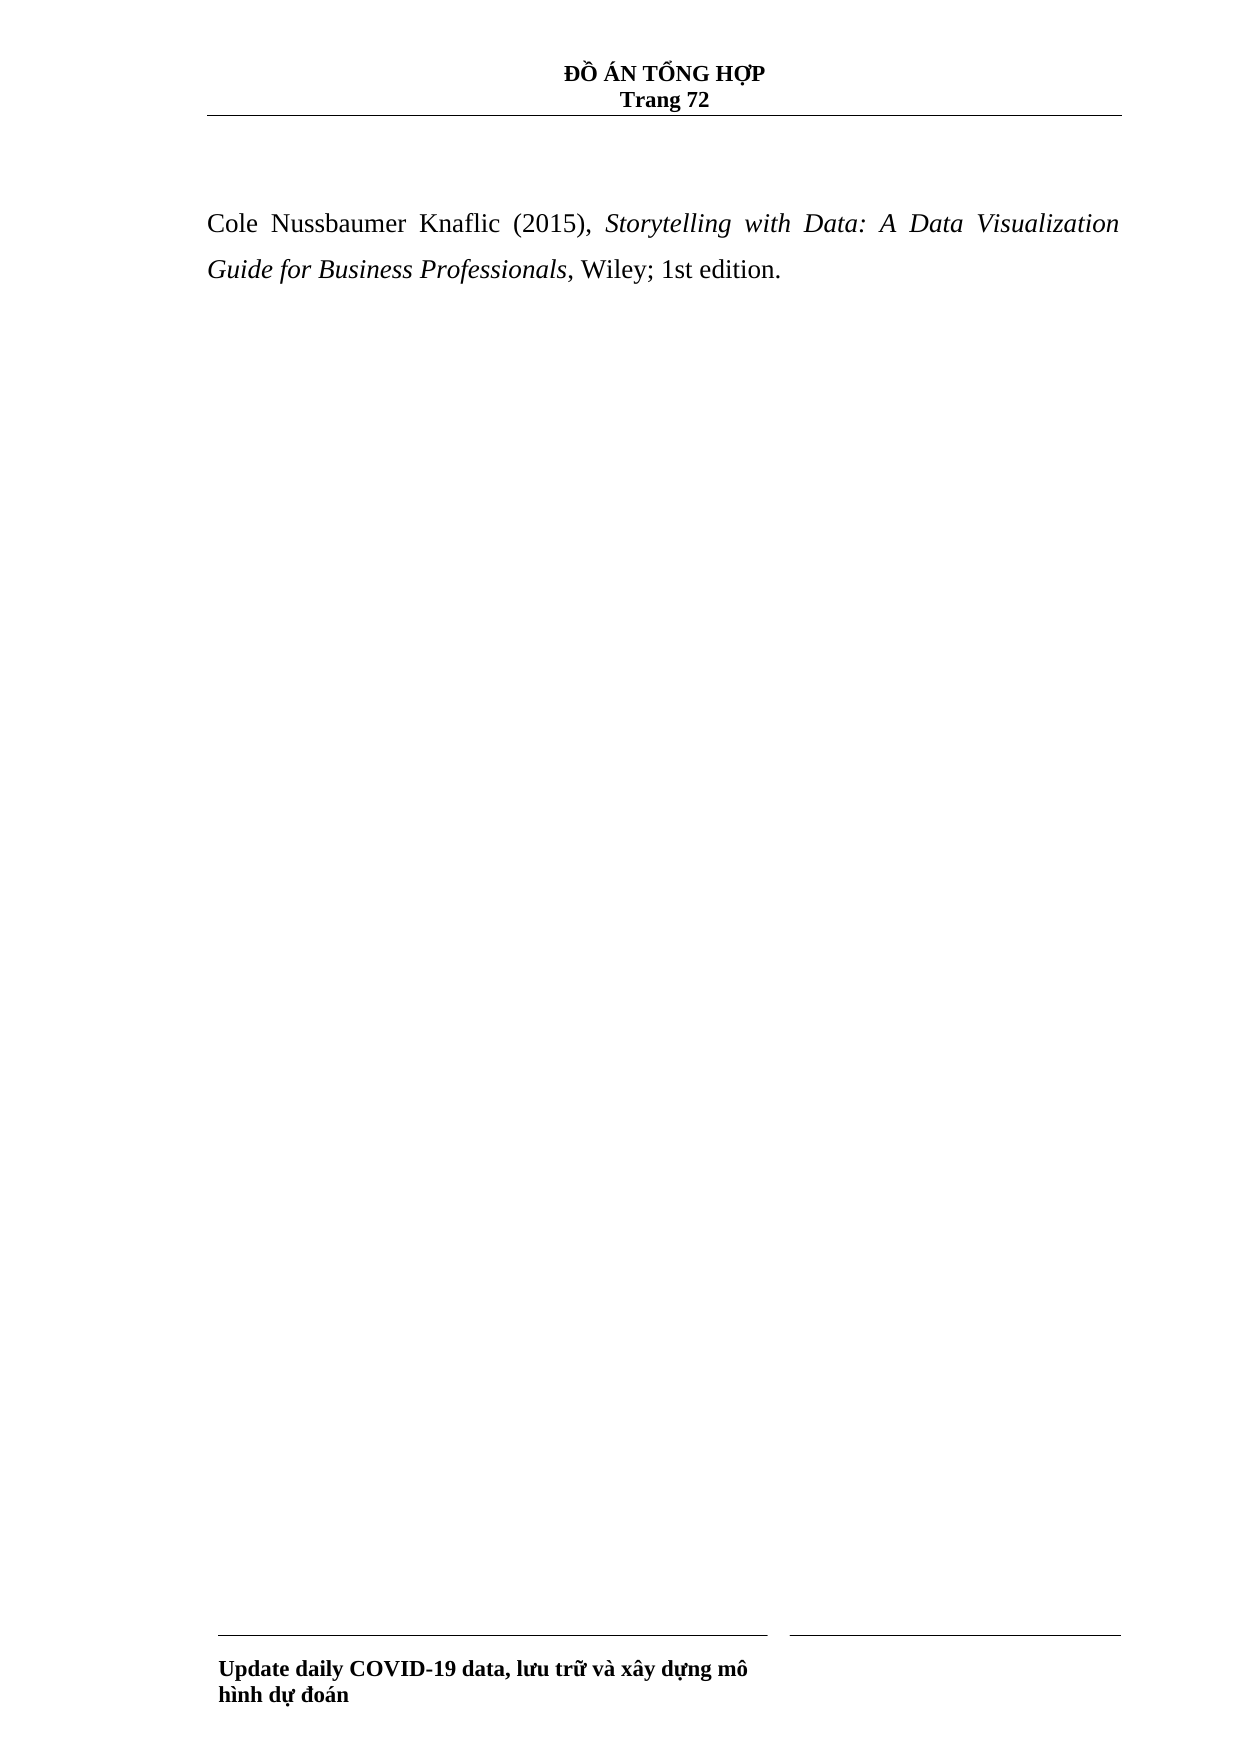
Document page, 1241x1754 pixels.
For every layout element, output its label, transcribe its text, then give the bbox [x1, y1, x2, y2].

list Cole Nussbaumer Knaflic (2015), Storytelling with Data: A Data Visualization Guide for Business Professionals, Wiley; 1st edition. [207, 207, 1122, 284]
